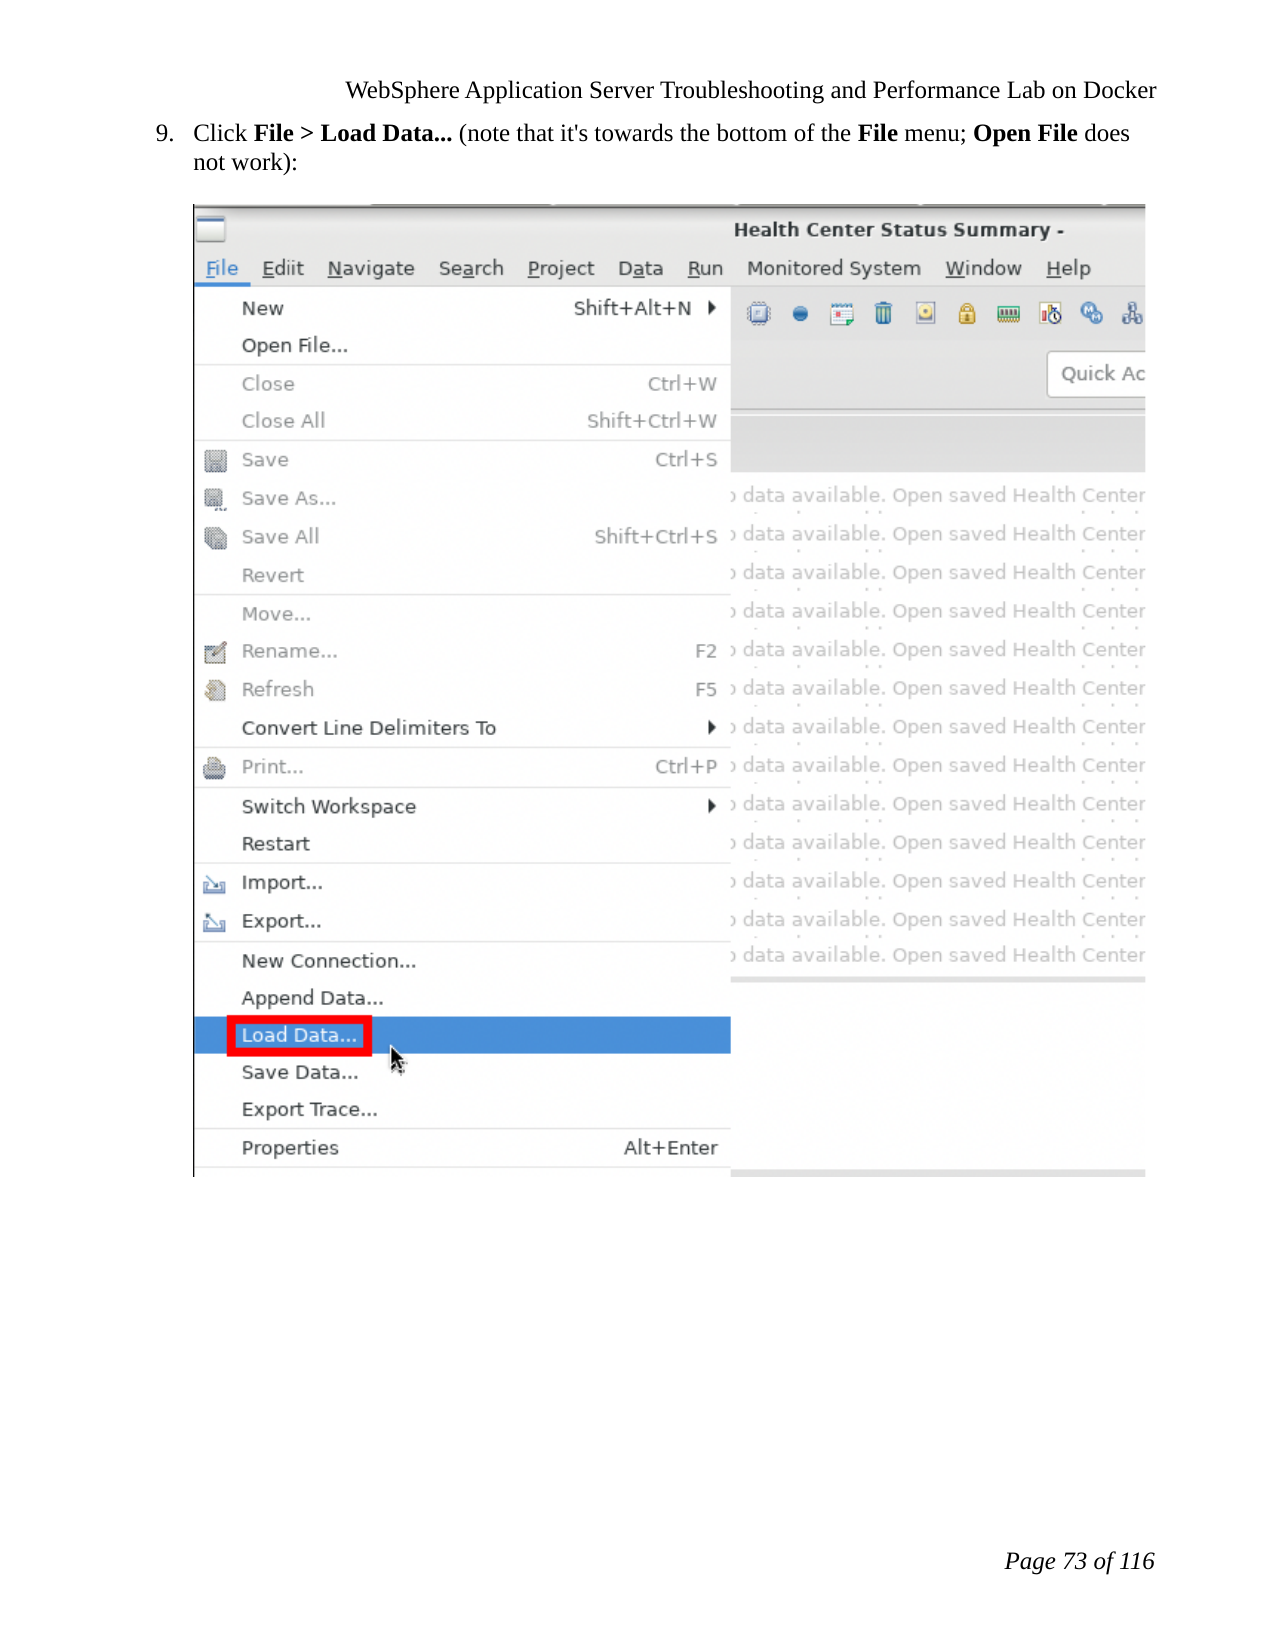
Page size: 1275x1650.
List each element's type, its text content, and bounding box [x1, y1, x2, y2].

picture [193, 204, 1146, 1177]
